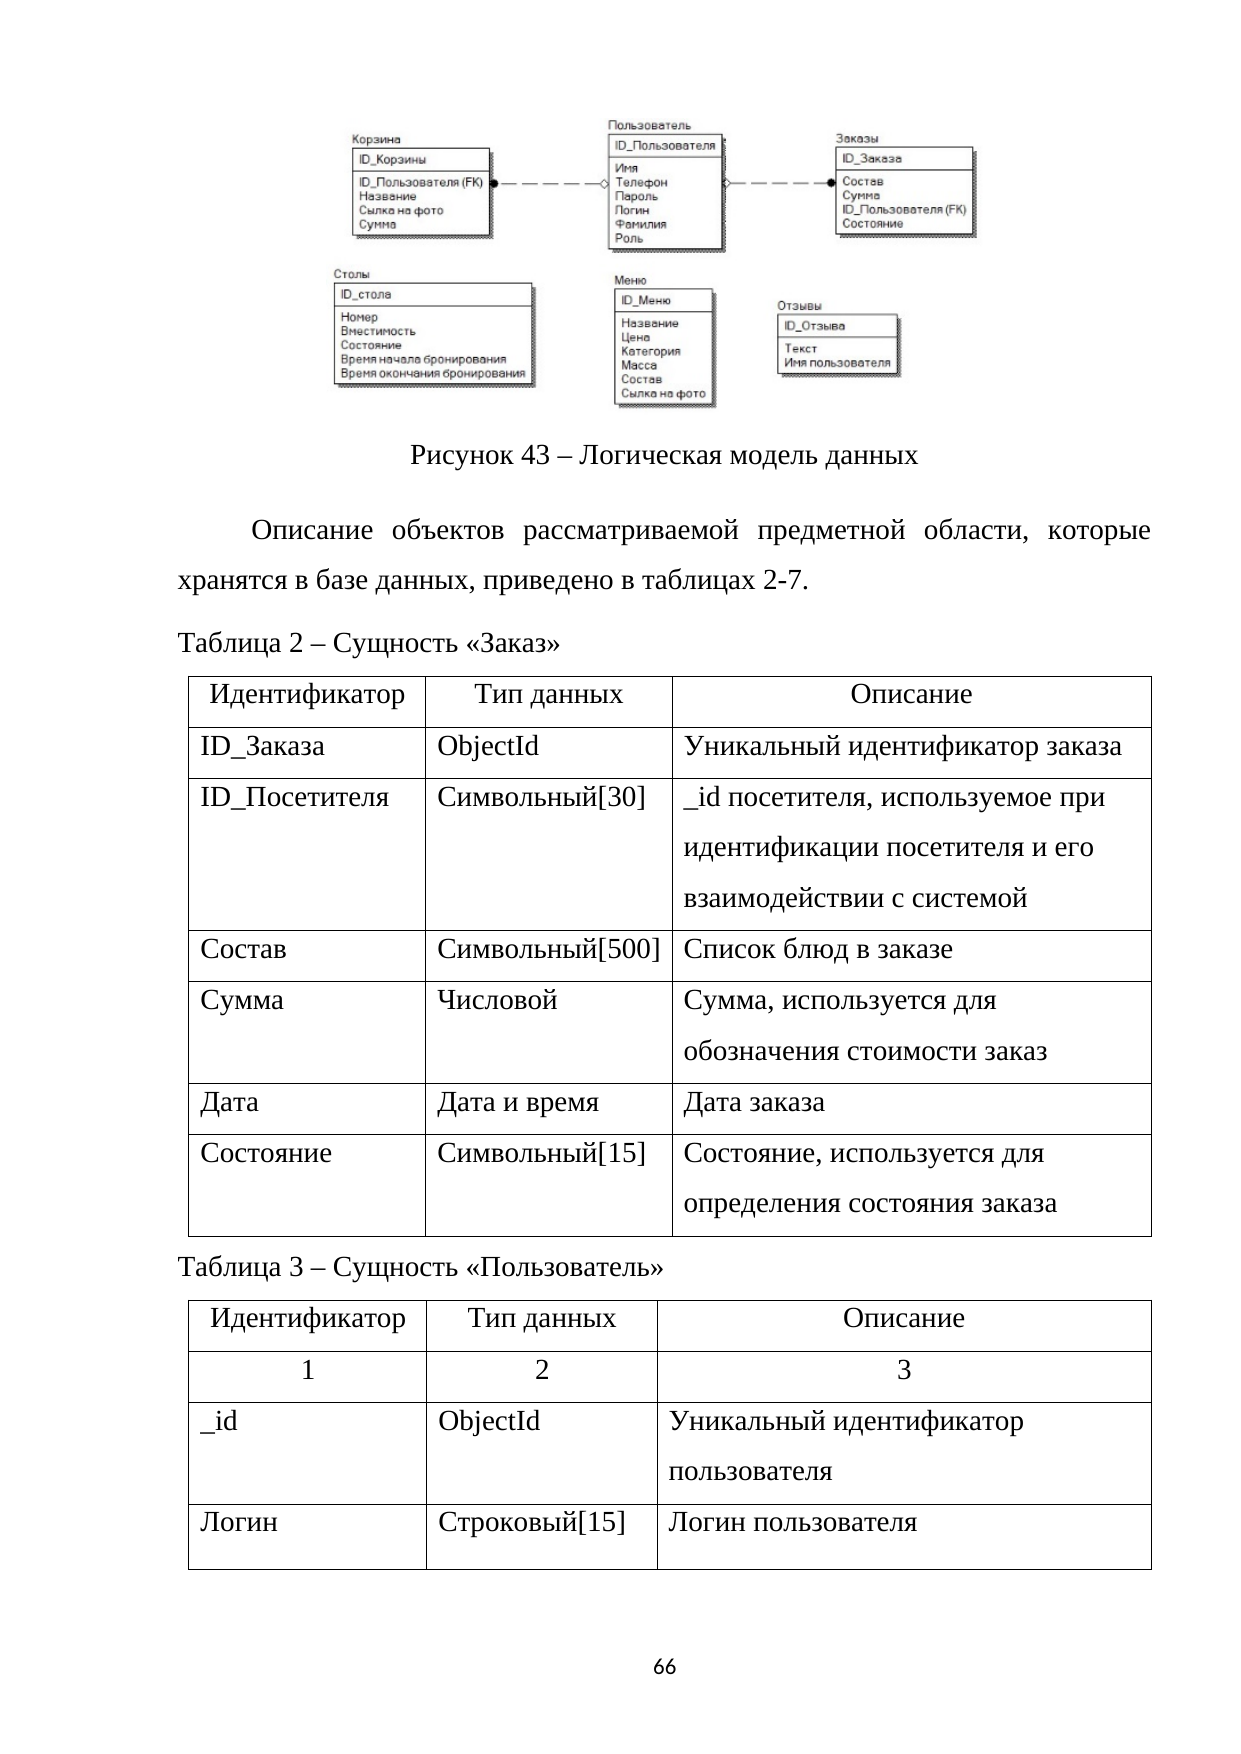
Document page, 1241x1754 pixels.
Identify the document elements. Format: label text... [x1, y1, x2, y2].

table_cell ObjectId [426, 728, 672, 778]
table_cell 1 [189, 1352, 426, 1402]
table_cell Список блюд в заказе [673, 931, 1151, 981]
table_cell Состав [189, 931, 425, 981]
table_cell Логин пользователя [658, 1505, 1151, 1569]
table_cell Логин [189, 1505, 426, 1569]
table_cell Символьный[500] [426, 931, 672, 981]
table_header Тип данных [427, 1301, 657, 1351]
table_cell 2 [427, 1352, 657, 1402]
picture [326, 118, 1003, 421]
table_cell Уникальный идентификатор пользователя [658, 1403, 1151, 1503]
table_cell Уникальный идентификатор заказа [673, 728, 1151, 778]
table_cell Состояние, используется для определения состояния заказа [673, 1135, 1151, 1236]
table_header Тип данных [426, 677, 672, 727]
table_cell Дата заказа [673, 1084, 1151, 1134]
table_cell Состояние [189, 1135, 425, 1236]
table_cell _id [189, 1403, 426, 1503]
table_header Описание [673, 677, 1151, 727]
table_cell Сумма [189, 982, 425, 1083]
text Описание объектов рассматриваемой предметной области, которые хранятся в базе данных, приведено в таблицах 2-7. [177, 512, 1152, 596]
table_header Описание [658, 1301, 1151, 1351]
table_cell Числовой [426, 982, 672, 1083]
table_cell Символьный[30] [426, 779, 672, 930]
table_cell ID_Заказа [189, 728, 425, 778]
table_cell Дата и время [426, 1084, 672, 1134]
table_cell Дата [189, 1084, 425, 1134]
text Таблица 2 – Сущность «Заказ» [177, 625, 1152, 659]
table_cell ObjectId [427, 1403, 657, 1503]
table_cell _id посетителя, используемое при идентификации посетителя и его взаимодействии с системой [673, 779, 1151, 930]
text Таблица 3 – Сущность «Пользователь» [177, 1249, 1152, 1283]
table_cell Сумма, используется для обозначения стоимости заказ [673, 982, 1151, 1083]
table_header Идентификатор [189, 1301, 426, 1351]
table_cell Символьный[15] [426, 1135, 672, 1236]
table_header Идентификатор [189, 677, 425, 727]
table_cell ID_Посетителя [189, 779, 425, 930]
table_cell 3 [658, 1352, 1151, 1402]
table_cell Строковый[15] [427, 1505, 657, 1569]
